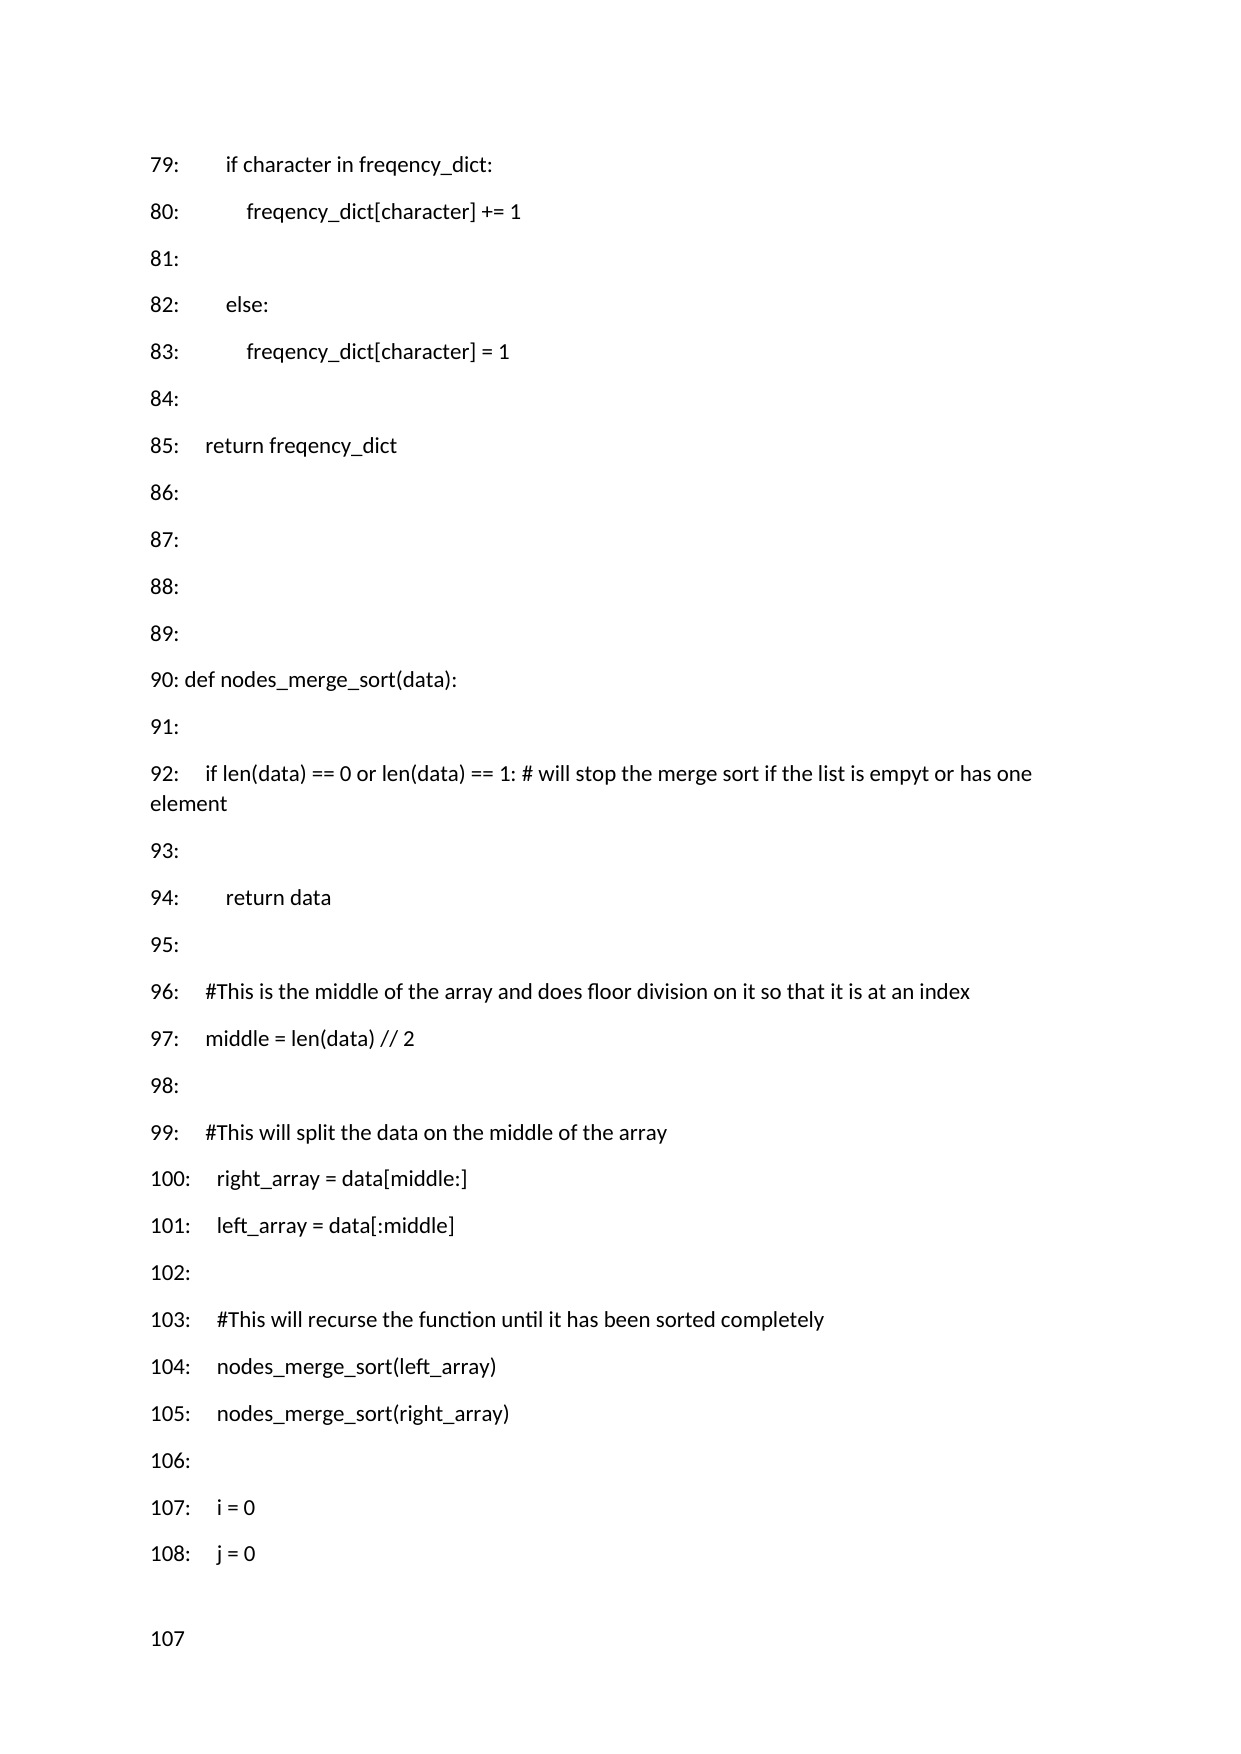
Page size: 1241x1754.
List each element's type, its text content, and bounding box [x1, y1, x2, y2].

text 79: if character in freqency_dict: [150, 150, 1090, 178]
text 80: freqency_dict[character] += 1 [150, 197, 1090, 225]
text 106: [150, 1446, 1090, 1474]
text 90: def nodes_merge_sort(data): [150, 666, 1090, 694]
text 82: else: [150, 291, 1090, 319]
text 93: [150, 836, 1090, 864]
text 89: [150, 619, 1090, 647]
text 97: middle = len(data) // 2 [150, 1024, 1090, 1052]
text 86: [150, 478, 1090, 506]
text 92: if len(data) == 0 or len(data) == 1: # will stop the merge sort if the list is empyt or has one element [150, 759, 1090, 818]
text 81: [150, 244, 1090, 272]
text 108: j = 0 [150, 1539, 1090, 1568]
text 83: freqency_dict[character] = 1 [150, 337, 1090, 366]
text 88: [150, 572, 1090, 600]
text 104: nodes_merge_sort(left_array) [150, 1352, 1090, 1380]
text 101: left_array = data[:middle] [150, 1211, 1090, 1239]
text 103: #This will recurse the function until it has been sorted completely [150, 1305, 1090, 1333]
text 107: i = 0 [150, 1493, 1090, 1521]
text 105: nodes_merge_sort(right_array) [150, 1399, 1090, 1427]
text 84: [150, 384, 1090, 412]
text 91: [150, 712, 1090, 741]
text 98: [150, 1071, 1090, 1099]
text 96: #This is the middle of the array and does floor division on it so that it is at an index [150, 977, 1090, 1005]
text 99: #This will split the data on the middle of the array [150, 1118, 1090, 1146]
text 87: [150, 525, 1090, 553]
text 102: [150, 1258, 1090, 1286]
text 85: return freqency_dict [150, 431, 1090, 459]
text 94: return data [150, 883, 1090, 911]
text 95: [150, 930, 1090, 958]
text 100: right_array = data[middle:] [150, 1164, 1090, 1193]
